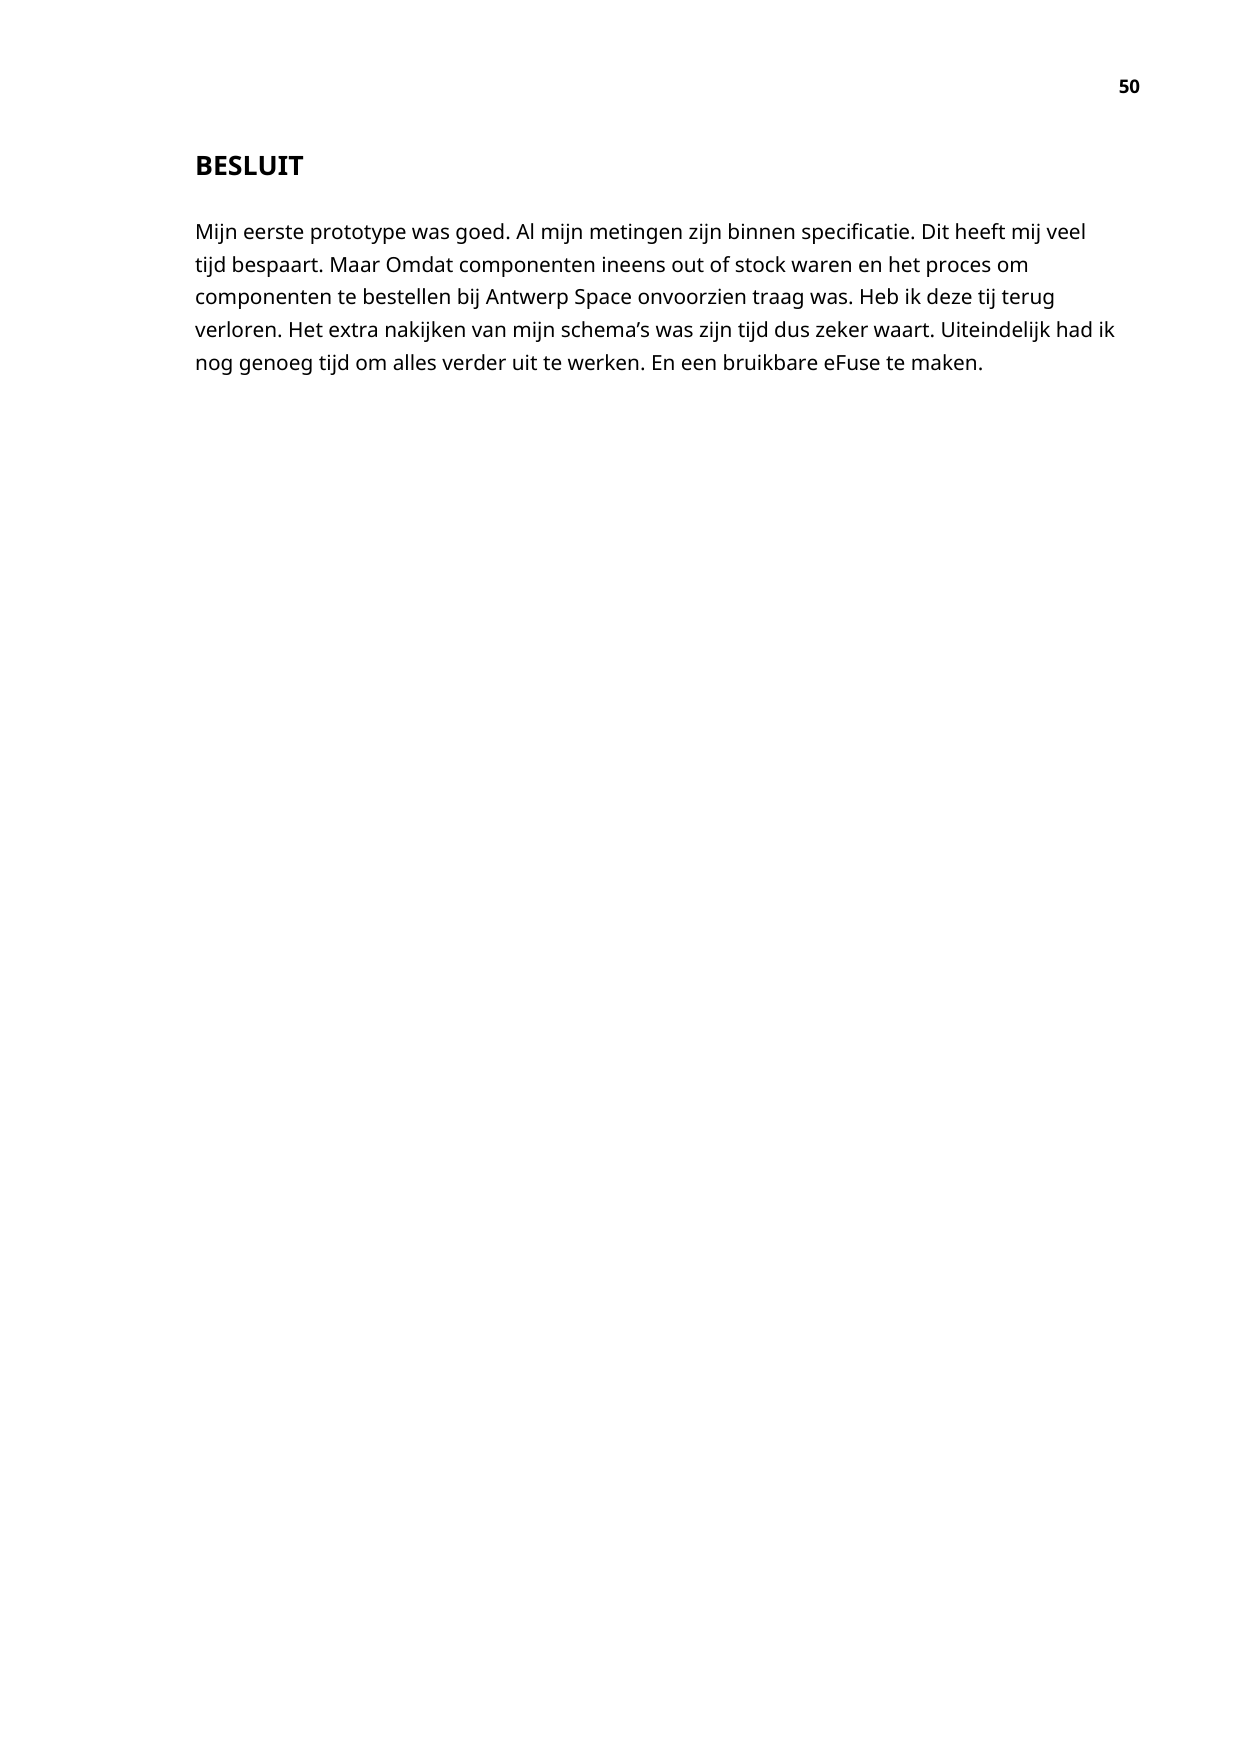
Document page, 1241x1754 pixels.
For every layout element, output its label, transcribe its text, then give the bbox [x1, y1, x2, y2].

text besluit…. [195, 140, 1122, 186]
text Mijn eerste prototype was goed. Al mijn metingen zijn binnen specificatie. Dit heeft mij veel tijd bespaart. Maar Omdat componenten ineens out of stock waren en het proces om componenten te bestellen bij Antwerp Space onvoorzien traag was. Heb ik deze tij terug verloren. Het extra nakijken van mijn schema’s was zijn tijd dus zeker waart. Uiteindelijk had ik nog genoeg tijd om alles verder uit te werken. En een bruikbare eFuse te maken. [195, 217, 1122, 376]
